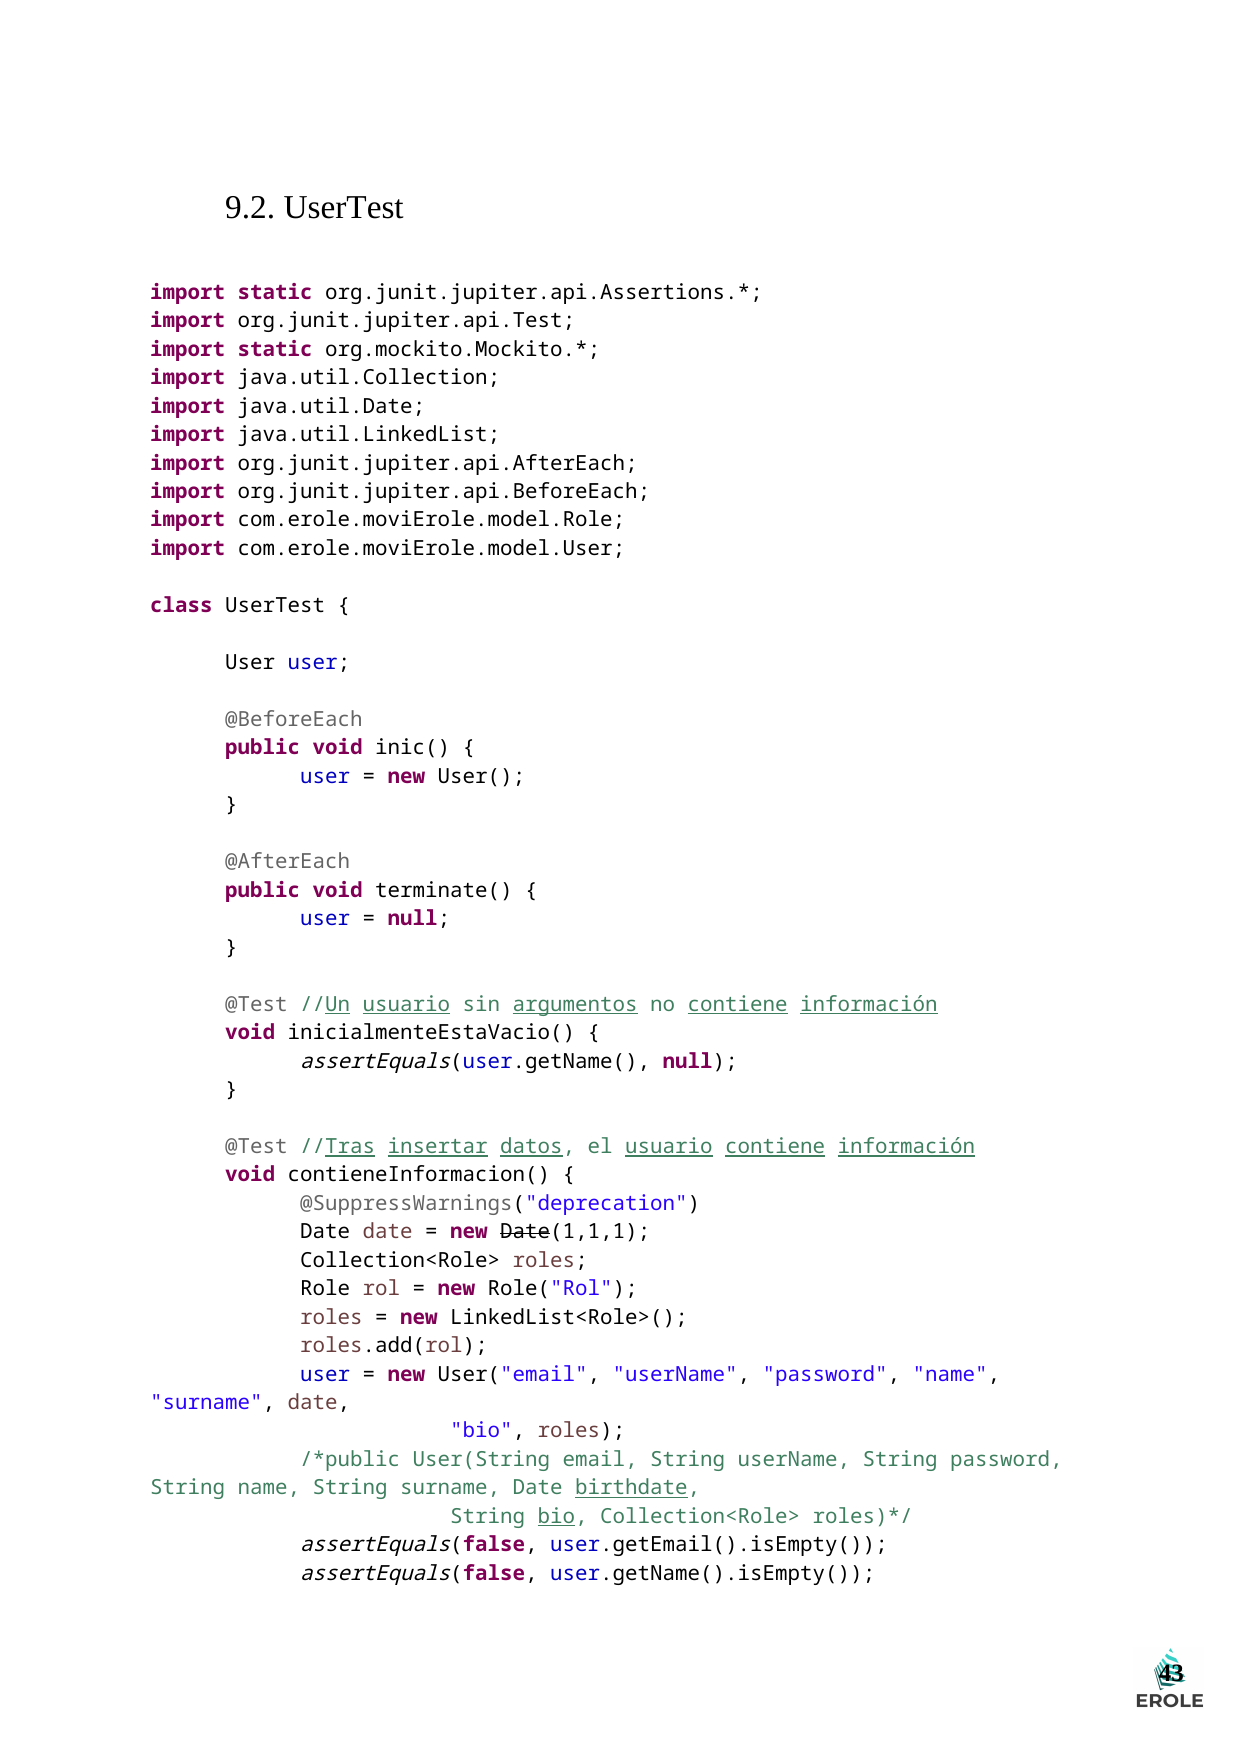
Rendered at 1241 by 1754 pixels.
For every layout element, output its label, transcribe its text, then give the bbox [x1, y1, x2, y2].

picture [1132, 1647, 1205, 1709]
text String bio, Collection<Role> roles)*/ [150, 1501, 1090, 1529]
text } [150, 932, 1090, 960]
text assertEquals(user.getName(), null); [150, 1046, 1090, 1074]
text public void terminate() { [150, 875, 1090, 903]
text assertEquals(false, user.getName().isEmpty()); [150, 1558, 1090, 1586]
text @Test //Tras insertar datos, el usuario contiene información [150, 1131, 1090, 1159]
text class UserTest { [150, 590, 1090, 618]
text public void inic() { [150, 732, 1090, 761]
text import com.erole.moviErole.model.Role; [150, 504, 1090, 533]
text /*public User(String email, String userName, String password, String name, String surname, Date birthdate, [150, 1444, 1090, 1501]
text "bio", roles); [150, 1416, 1090, 1444]
text import org.junit.jupiter.api.AfterEach; [150, 448, 1090, 476]
text import org.junit.jupiter.api.Test; [150, 306, 1090, 334]
text roles.add(rol); [150, 1330, 1090, 1359]
text import com.erole.moviErole.model.User; [150, 533, 1090, 561]
text import java.util.Collection; [150, 362, 1090, 391]
text roles = new LinkedList<Role>(); [150, 1302, 1090, 1330]
subtitle 9.2. UserTest [150, 187, 1090, 226]
text user = null; [150, 903, 1090, 932]
text void inicialmenteEstaVacio() { [150, 1017, 1090, 1046]
text @AfterEach [150, 846, 1090, 875]
text void contieneInformacion() { [150, 1159, 1090, 1188]
text } [150, 1074, 1090, 1103]
text Date date = new Date(1,1,1); [150, 1216, 1090, 1245]
text @Test //Un usuario sin argumentos no contiene información [150, 989, 1090, 1017]
text Collection<Role> roles; [150, 1245, 1090, 1273]
text assertEquals(false, user.getEmail().isEmpty()); [150, 1529, 1090, 1558]
text user = new User("email", "userName", "password", "name", "surname", date, [150, 1359, 1090, 1416]
text import static org.mockito.Mockito.*; [150, 334, 1090, 362]
text import java.util.Date; [150, 391, 1090, 419]
text user = new User(); [150, 761, 1090, 789]
text @BeforeEach [150, 704, 1090, 732]
text import static org.junit.jupiter.api.Assertions.*; [150, 277, 1090, 306]
text User user; [150, 647, 1090, 675]
text } [150, 789, 1090, 818]
text import org.junit.jupiter.api.BeforeEach; [150, 476, 1090, 504]
text import java.util.LinkedList; [150, 419, 1090, 448]
text Role rol = new Role("Rol"); [150, 1273, 1090, 1302]
text @SuppressWarnings("deprecation") [150, 1188, 1090, 1216]
